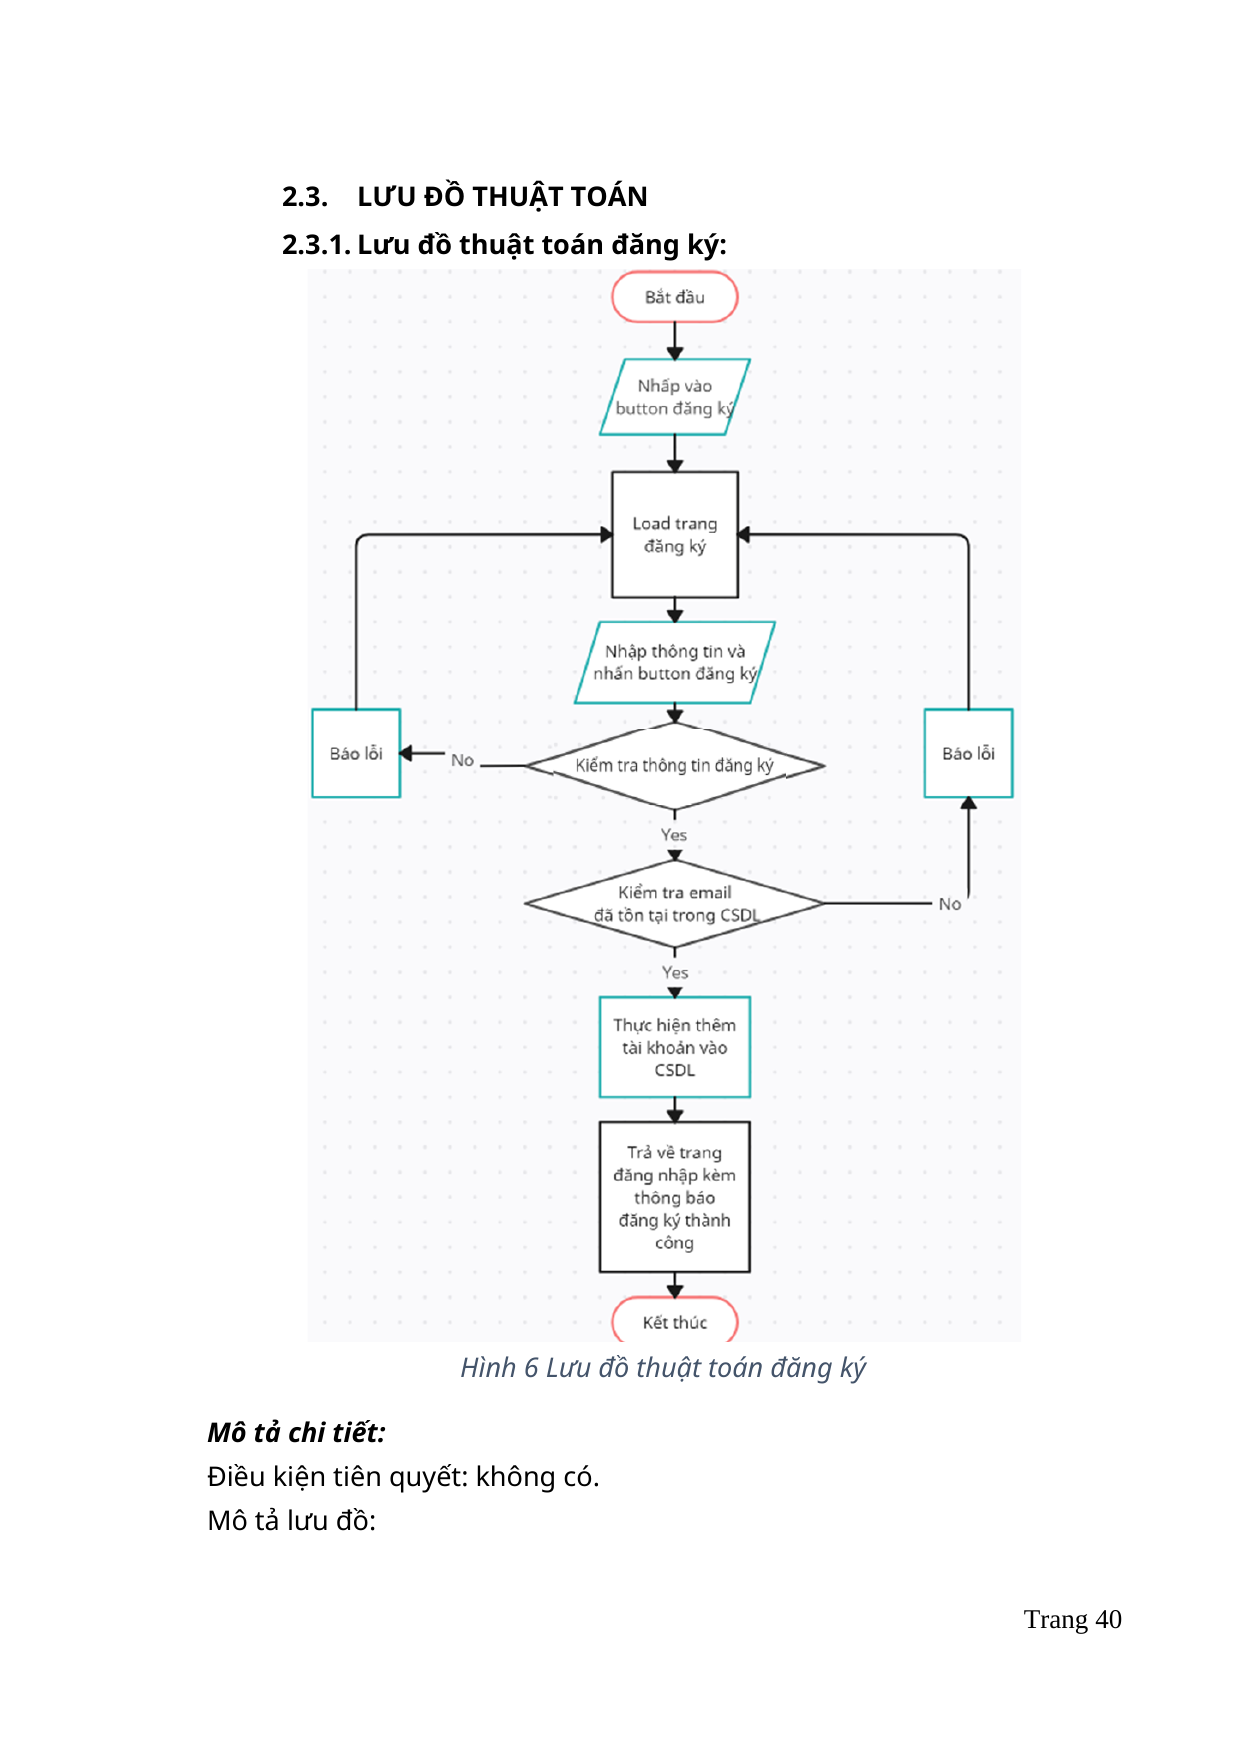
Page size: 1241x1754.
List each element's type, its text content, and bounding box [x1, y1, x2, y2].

text Điều kiện tiên quyết: không có. [207, 1457, 1122, 1494]
subtitle Lưu đồ thuật toán đăng ký: [282, 226, 1122, 262]
text Hình 6 Lưu đồ thuật toán đăng ký [207, 1348, 1122, 1385]
text Mô tả lưu đồ: [207, 1501, 1122, 1538]
subtitle LƯU ĐỒ THUẬT TOÁN [282, 177, 1122, 214]
picture [307, 269, 1022, 1342]
text Mô tả chi tiết: [207, 1413, 1122, 1450]
